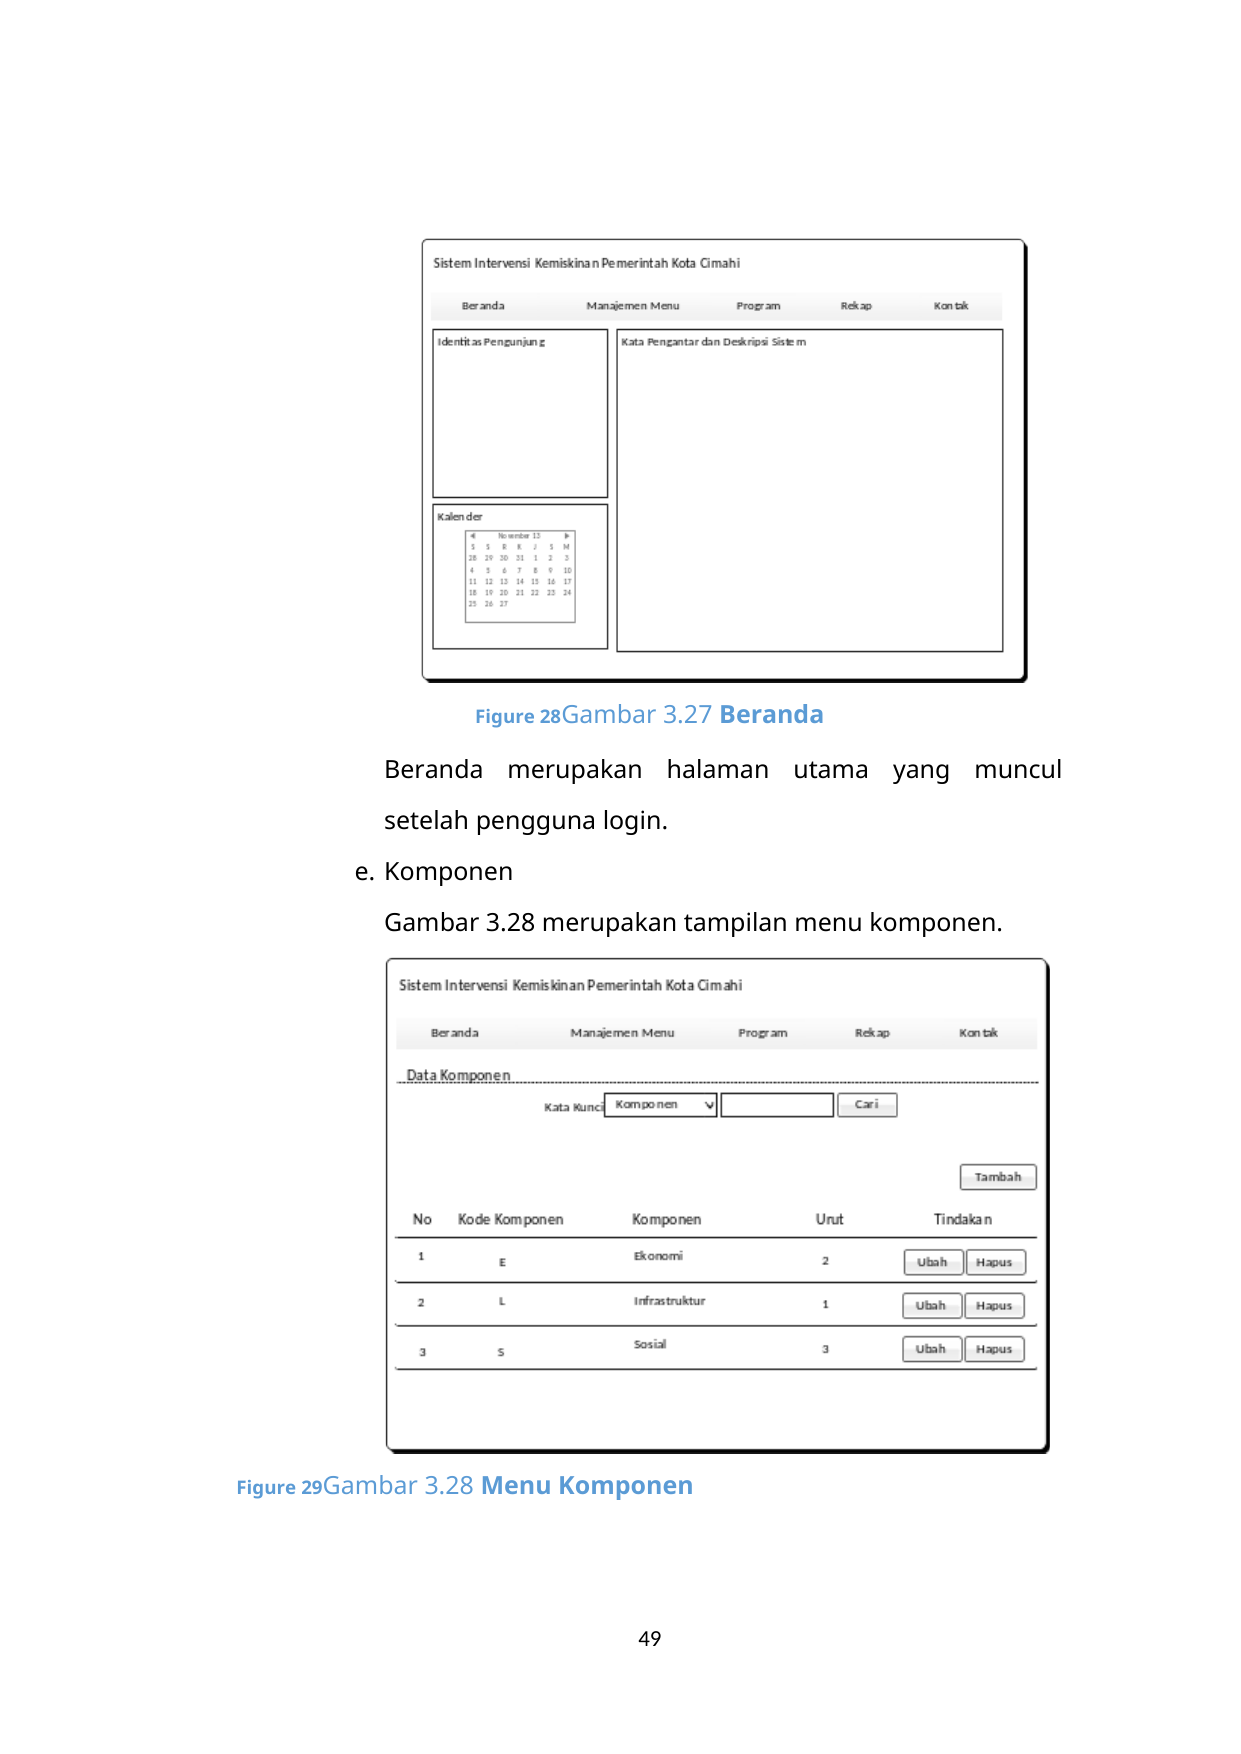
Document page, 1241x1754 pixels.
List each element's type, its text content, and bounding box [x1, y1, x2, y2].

text Figure 29Gambar 3.28 Menu Komponen [236, 1468, 1063, 1502]
text Figure 28Gambar 3.27 Beranda [236, 697, 1063, 731]
list Beranda merupakan halaman utama yang muncul setelah pengguna login. [384, 752, 1063, 837]
list Gambar 3.28 merupakan tampilan menu komponen. [384, 905, 1063, 939]
list Komponen [354, 854, 1063, 888]
